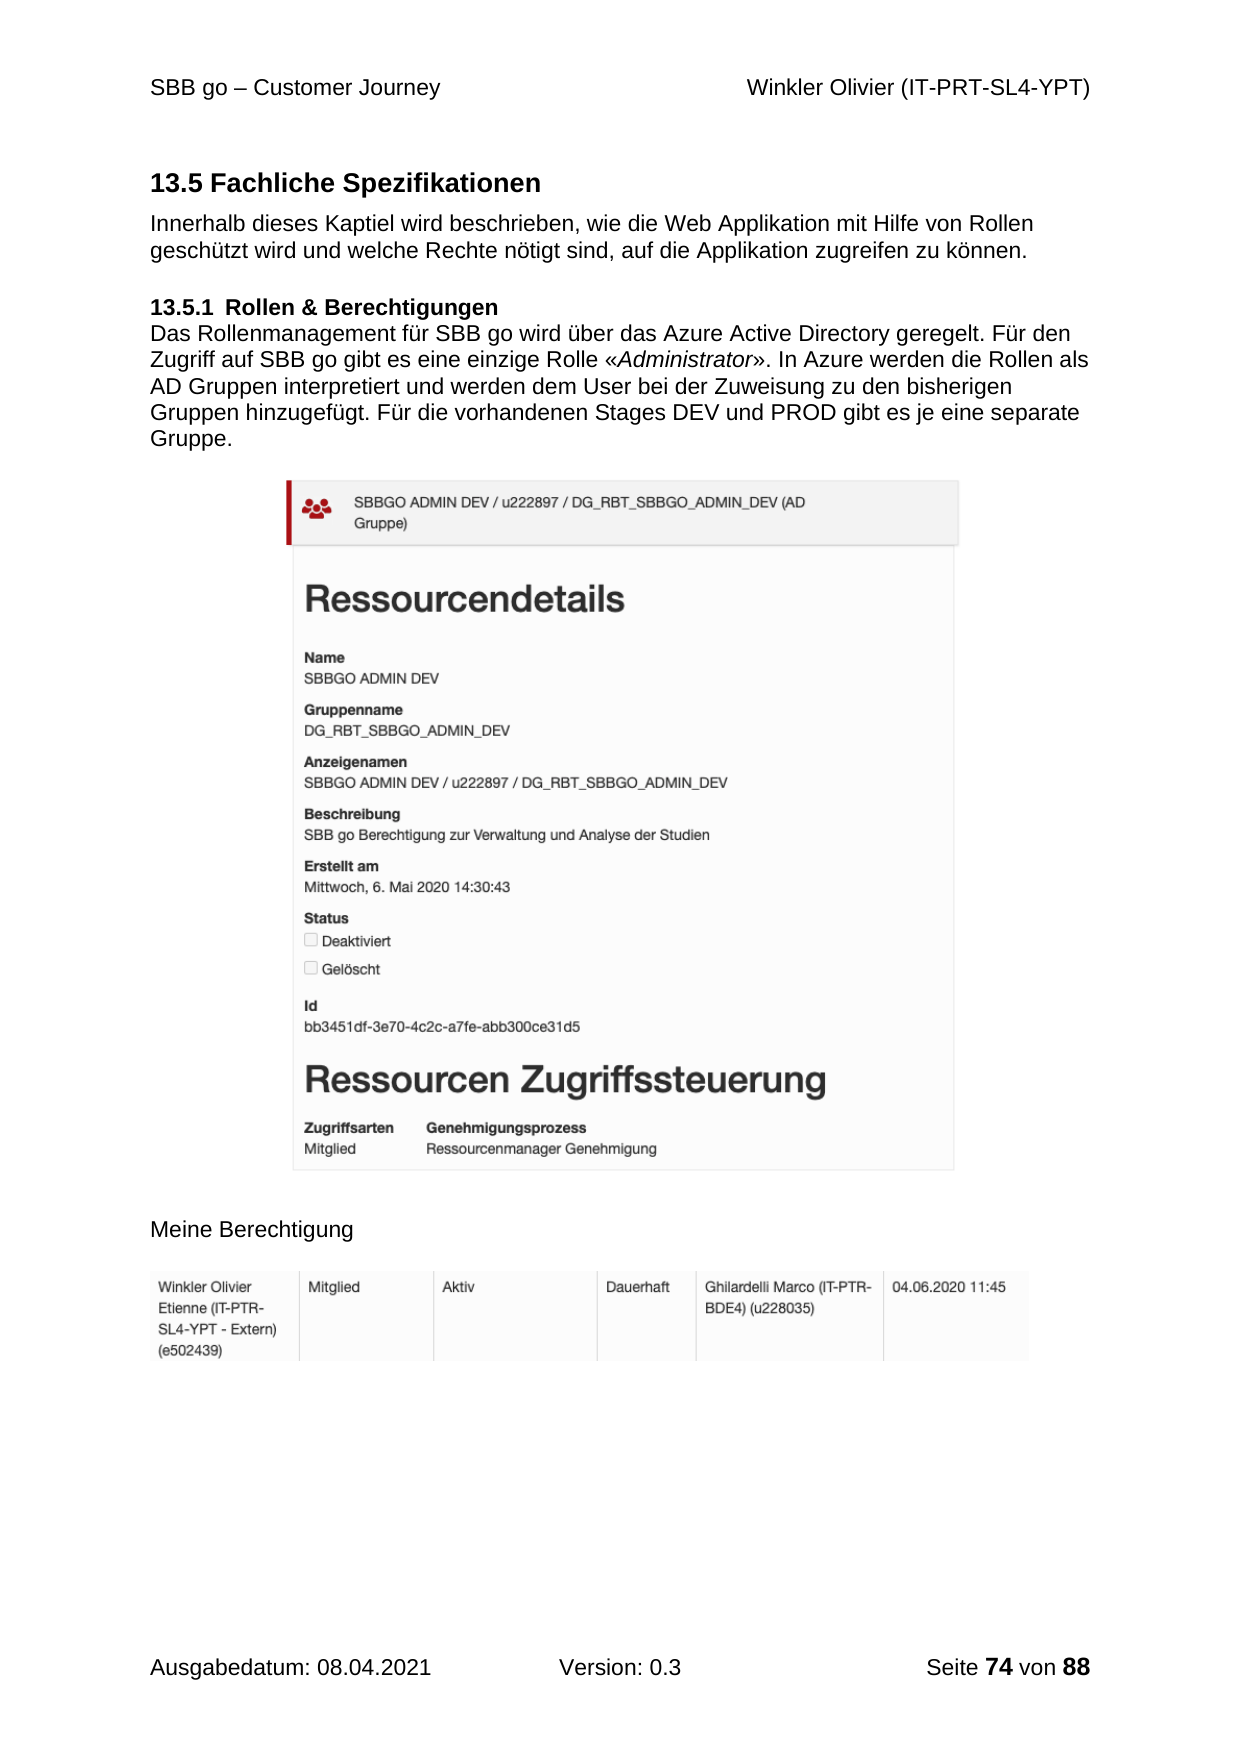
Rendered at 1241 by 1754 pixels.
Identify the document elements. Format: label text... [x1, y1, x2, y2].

text Das Rollenmanagement für SBB go wird über das Azure Active Directory geregelt. Für den Zugriff auf SBB go gibt es eine einzige Rolle «Administrator». In Azure werden die Rollen als AD Gruppen interpretiert und werden dem User bei der Zuweisung zu den bisherigen Gruppen hinzugefügt. Für die vorhandenen Stages DEV und PROD gibt es je eine separate Gruppe. [150, 320, 1090, 452]
subtitle Rollen & Berechtigungen [150, 294, 1090, 320]
picture [150, 1271, 1028, 1361]
text Meine Berechtigung [150, 1216, 1090, 1242]
subtitle Fachliche Spezifikationen [150, 167, 1090, 198]
picture [277, 472, 965, 1180]
text Innerhalb dieses Kaptiel wird beschrieben, wie die Web Applikation mit Hilfe von Rollen geschützt wird und welche Rechte nötigt sind, auf die Applikation zugreifen zu können. [150, 210, 1090, 263]
